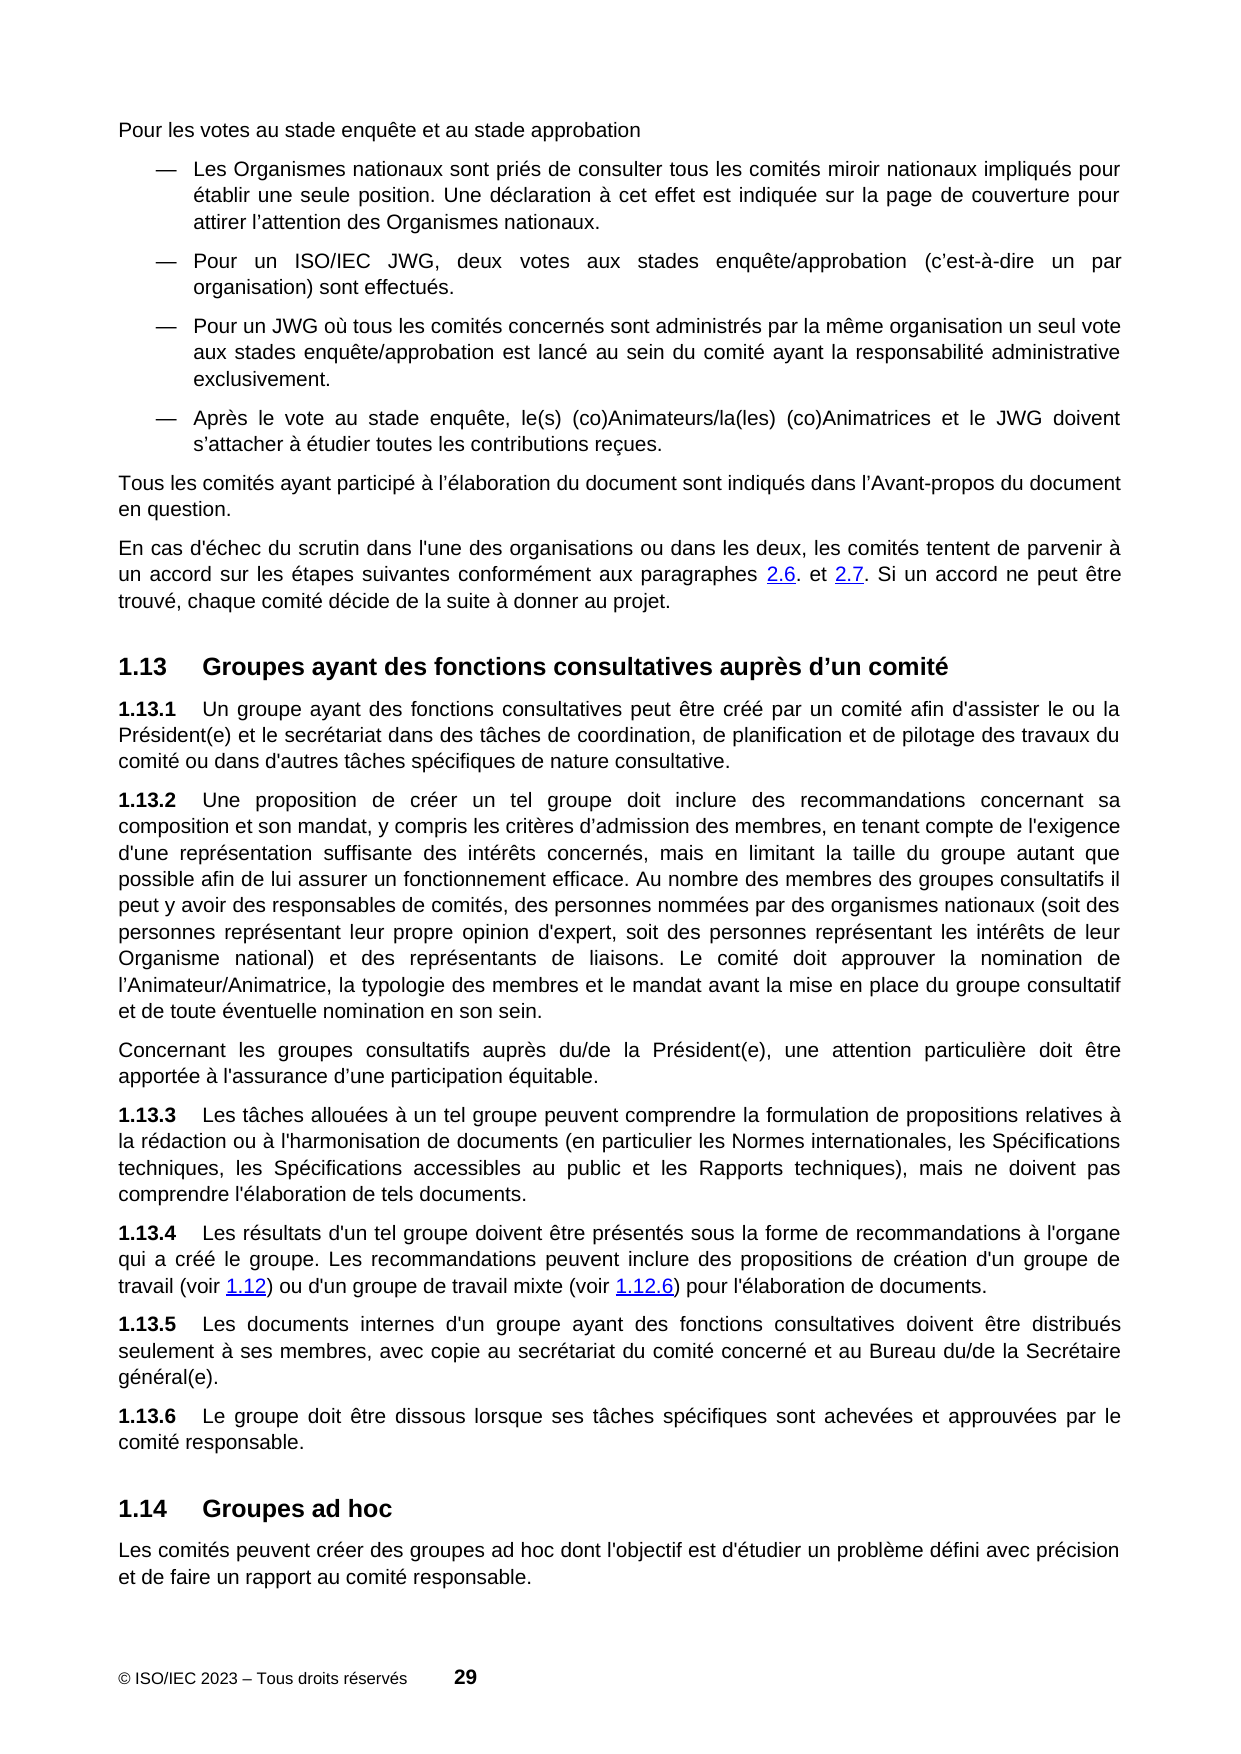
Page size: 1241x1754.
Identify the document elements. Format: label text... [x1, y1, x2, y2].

list Les Organismes nationaux sont priés de consulter tous les comités miroir nationaux impliqués pour établir une seule position. Une déclaration à cet effet est indiquée sur la page de couverture pour attirer l’attention des Organismes nationaux. [156, 157, 1122, 234]
text 1.13.6 Le groupe doit être dissous lorsque ses tâches spécifiques sont achevées et approuvées par le comité responsable. [118, 1404, 1122, 1454]
text 1.13.3 Les tâches allouées à un tel groupe peuvent comprendre la formulation de propositions relatives à la rédaction ou à l'harmonisation de documents (en particulier les Normes internationales, les Spécifications techniques, les Spécifications accessibles au public et les Rapports techniques), mais ne doivent pas comprendre l'élaboration de tels documents. [118, 1103, 1122, 1206]
text Concernant les groupes consultatifs auprès du/de la Président(e), une attention particulière doit être apportée à l'assurance d’une participation équitable. [118, 1038, 1122, 1088]
text En cas d'échec du scrutin dans l'une des organisations ou dans les deux, les comités tentent de parvenir à un accord sur les étapes suivantes conformément aux paragraphes 2.6. et 2.7. Si un accord ne peut être trouvé, chaque comité décide de la suite à donner au projet. [118, 536, 1122, 612]
text 1.13.4 Les résultats d'un tel groupe doivent être présentés sous la forme de recommandations à l'organe qui a créé le groupe. Les recommandations peuvent inclure des propositions de création d'un groupe de travail (voir 1.12) ou d'un groupe de travail mixte (voir 1.12.6) pour l'élaboration de documents. [118, 1221, 1122, 1297]
text 1.13.1 Un groupe ayant des fonctions consultatives peut être créé par un comité afin d'assister le ou la Président(e) et le secrétariat dans des tâches de coordination, de planification et de pilotage des travaux du comité ou dans d'autres tâches spécifiques de nature consultative. [118, 696, 1122, 773]
subtitle Groupes ad hoc [118, 1494, 1122, 1523]
text 1.13.5 Les documents internes d'un groupe ayant des fonctions consultatives doivent être distribués seulement à ses membres, avec copie au secrétariat du comité concerné et au Bureau du/de la Secrétaire général(e). [118, 1312, 1122, 1389]
text Tous les comités ayant participé à l’élaboration du document sont indiqués dans l’Avant-propos du document en question. [118, 471, 1122, 521]
text Les comités peuvent créer des groupes ad hoc dont l'objectif est d'étudier un problème défini avec précision et de faire un rapport au comité responsable. [118, 1538, 1122, 1588]
text Pour les votes au stade enquête et au stade approbation [118, 118, 1122, 142]
list Pour un JWG où tous les comités concernés sont administrés par la même organisation un seul vote aux stades enquête/approbation est lancé au sein du comité ayant la responsabilité administrative exclusivement. [156, 314, 1122, 390]
subtitle Groupes ayant des fonctions consultatives auprès d’un comité [118, 652, 1122, 681]
text 1.13.2 Une proposition de créer un tel groupe doit inclure des recommandations concernant sa composition et son mandat, y compris les critères d’admission des membres, en tenant compte de l'exigence d'une représentation suffisante des intérêts concernés, mais en limitant la taille du groupe autant que possible afin de lui assurer un fonctionnement efficace. Au nombre des membres des groupes consultatifs il peut y avoir des responsables de comités, des personnes nommées par des organismes nationaux (soit des personnes représentant leur propre opinion d'expert, soit des personnes représentant les intérêts de leur Organisme national) et des représentants de liaisons. Le comité doit approuver la nomination de l’Animateur/Animatrice, la typologie des membres et le mandat avant la mise en place du groupe consultatif et de toute éventuelle nomination en son sein. [118, 788, 1122, 1023]
list Après le vote au stade enquête, le(s) (co)Animateurs/la(les) (co)Animatrices et le JWG doivent s’attacher à étudier toutes les contributions reçues. [156, 405, 1122, 456]
list Pour un ISO/IEC JWG, deux votes aux stades enquête/approbation (c’est-à-dire un par organisation) sont effectués. [156, 248, 1122, 299]
